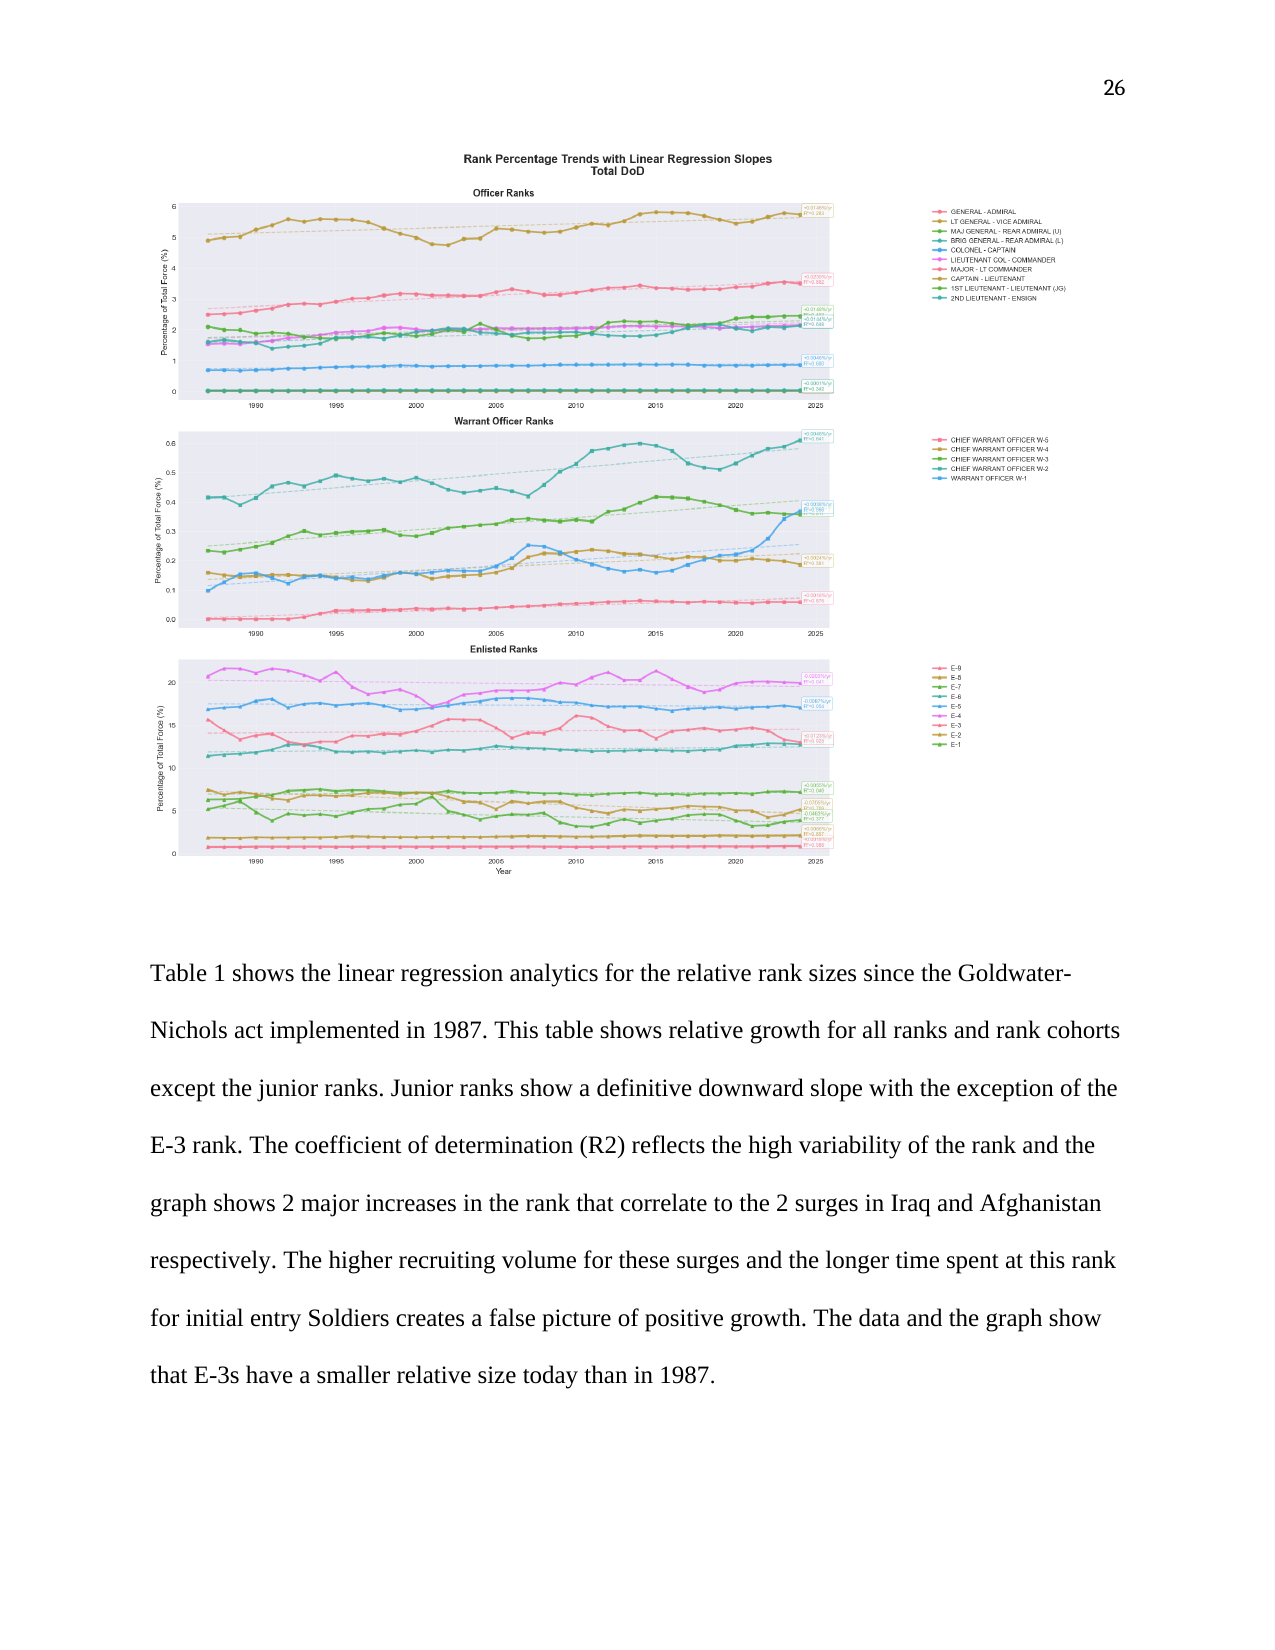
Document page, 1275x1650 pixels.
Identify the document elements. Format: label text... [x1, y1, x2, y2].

picture [150, 150, 1073, 880]
text Table 1 shows the linear regression analytics for the relative rank sizes since the Goldwater-Nichols act implemented in 1987. This table shows relative growth for all ranks and rank cohorts except the junior ranks. Junior ranks show a definitive downward slope with the exception of the E-3 rank. The coefficient of determination (R2) reflects the high variability of the rank and the graph shows 2 major increases in the rank that correlate to the 2 surges in Iraq and Afghanistan respectively. The higher recruiting volume for these surges and the longer time spent at this rank for initial entry Soldiers creates a false picture of positive growth. The data and the graph show that E-3s have a smaller relative size today than in 1987. [150, 958, 1125, 1389]
